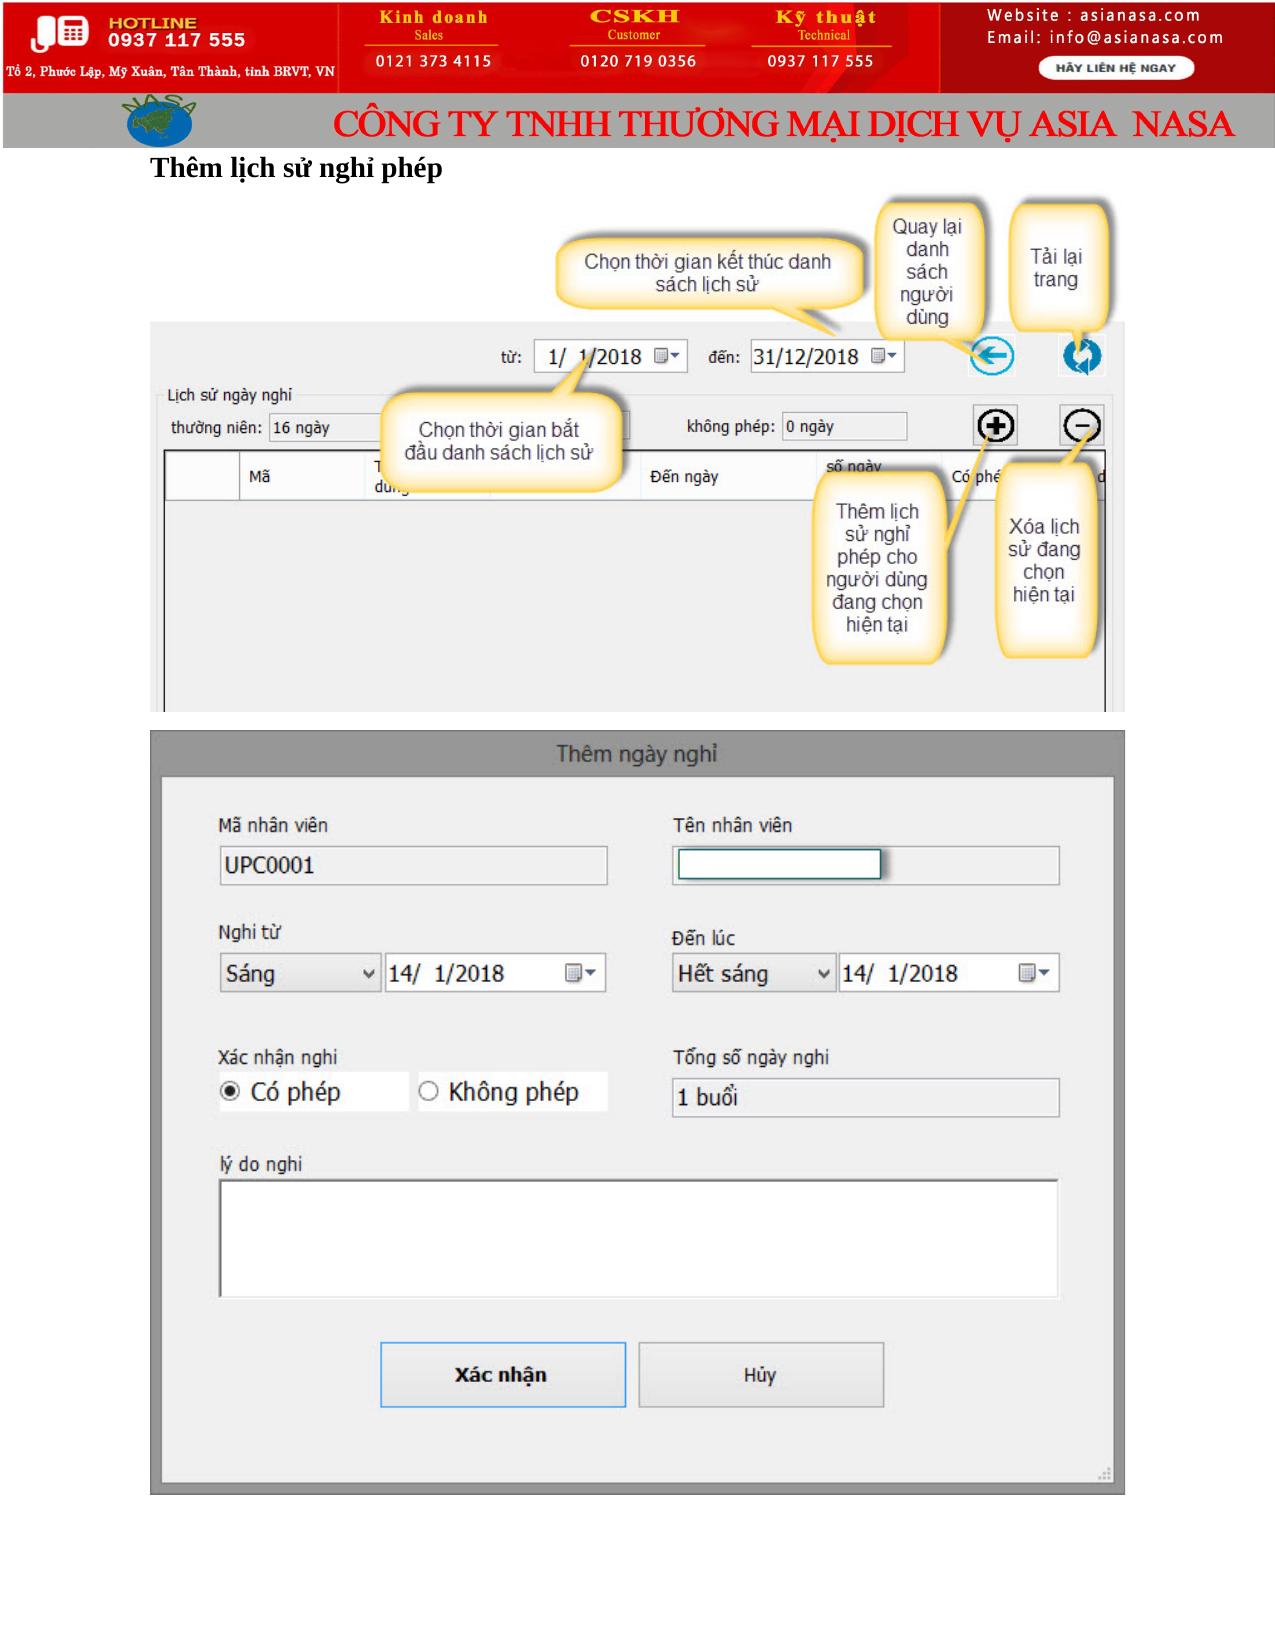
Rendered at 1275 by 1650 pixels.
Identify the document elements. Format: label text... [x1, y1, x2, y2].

picture [150, 730, 1125, 1495]
picture [0, 0, 1275, 149]
subtitle Thêm lịch sử nghỉ phép [150, 150, 1125, 183]
picture [150, 186, 1125, 712]
